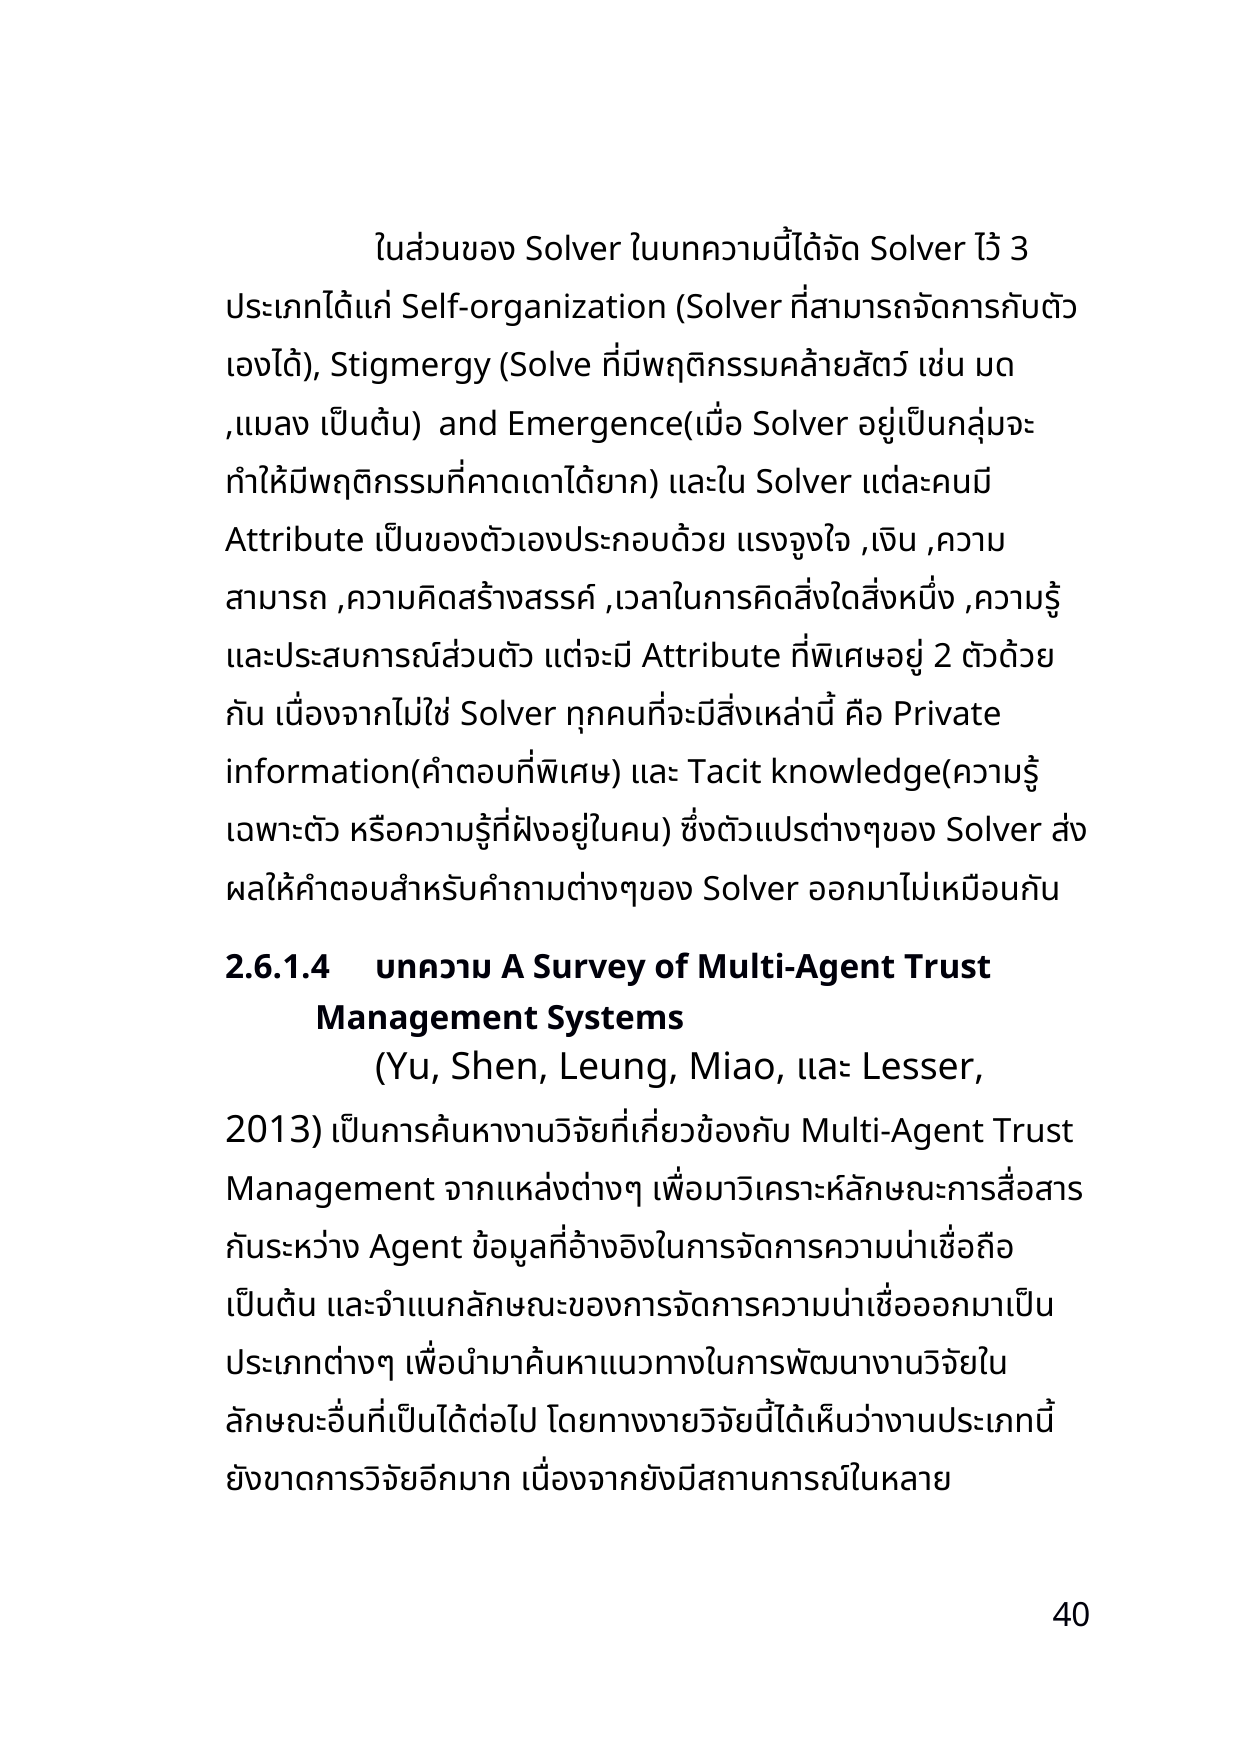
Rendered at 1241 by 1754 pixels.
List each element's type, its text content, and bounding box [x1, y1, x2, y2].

subtitle บทความ A Survey of Multi-Agent Trust Management Systems [225, 943, 1090, 1039]
text ในส่วนของ Solver ในบทความนี้ได้จัด Solver ไว้ 3 ประเภทได้แก่ Self-organization (Solverที่สามารถจัดการกับตัวเองได้), Stigmergy (Solve ที่มีพฤติกรรมคล้ายสัตว์ เช่น มด ,แมลง เป็นต้น) and Emergence(เมื่อ Solver อยู่เป็นกลุ่มจะทำให้มีพฤติกรรมที่คาดเดาได้ยาก) และใน Solver แต่ละคนมี Attribute เป็นของตัวเองประกอบด้วย แรงจูงใจ ,เงิน ,ความสามารถ ,ความคิดสร้างสรรค์ ,เวลาในการคิดสิ่งใดสิ่งหนึ่ง ,ความรู้ และประสบการณ์ส่วนตัว แต่จะมี Attribute ที่พิเศษอยู่ 2 ตัวด้วยกัน เนื่องจากไม่ใช่ Solver ทุกคนที่จะมีสิ่งเหล่านี้ คือ Private information(คำตอบที่พิเศษ) และ Tacit knowledge(ความรู้เฉพาะตัว หรือความรู้ที่ฝังอยู่ในคน) ซึ่งตัวแปรต่างๆของ Solver ส่งผลให้คำตอบสำหรับคำถามต่างๆของ Solver ออกมาไม่เหมือนกัน [225, 225, 1090, 915]
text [225, 1039, 1090, 1505]
